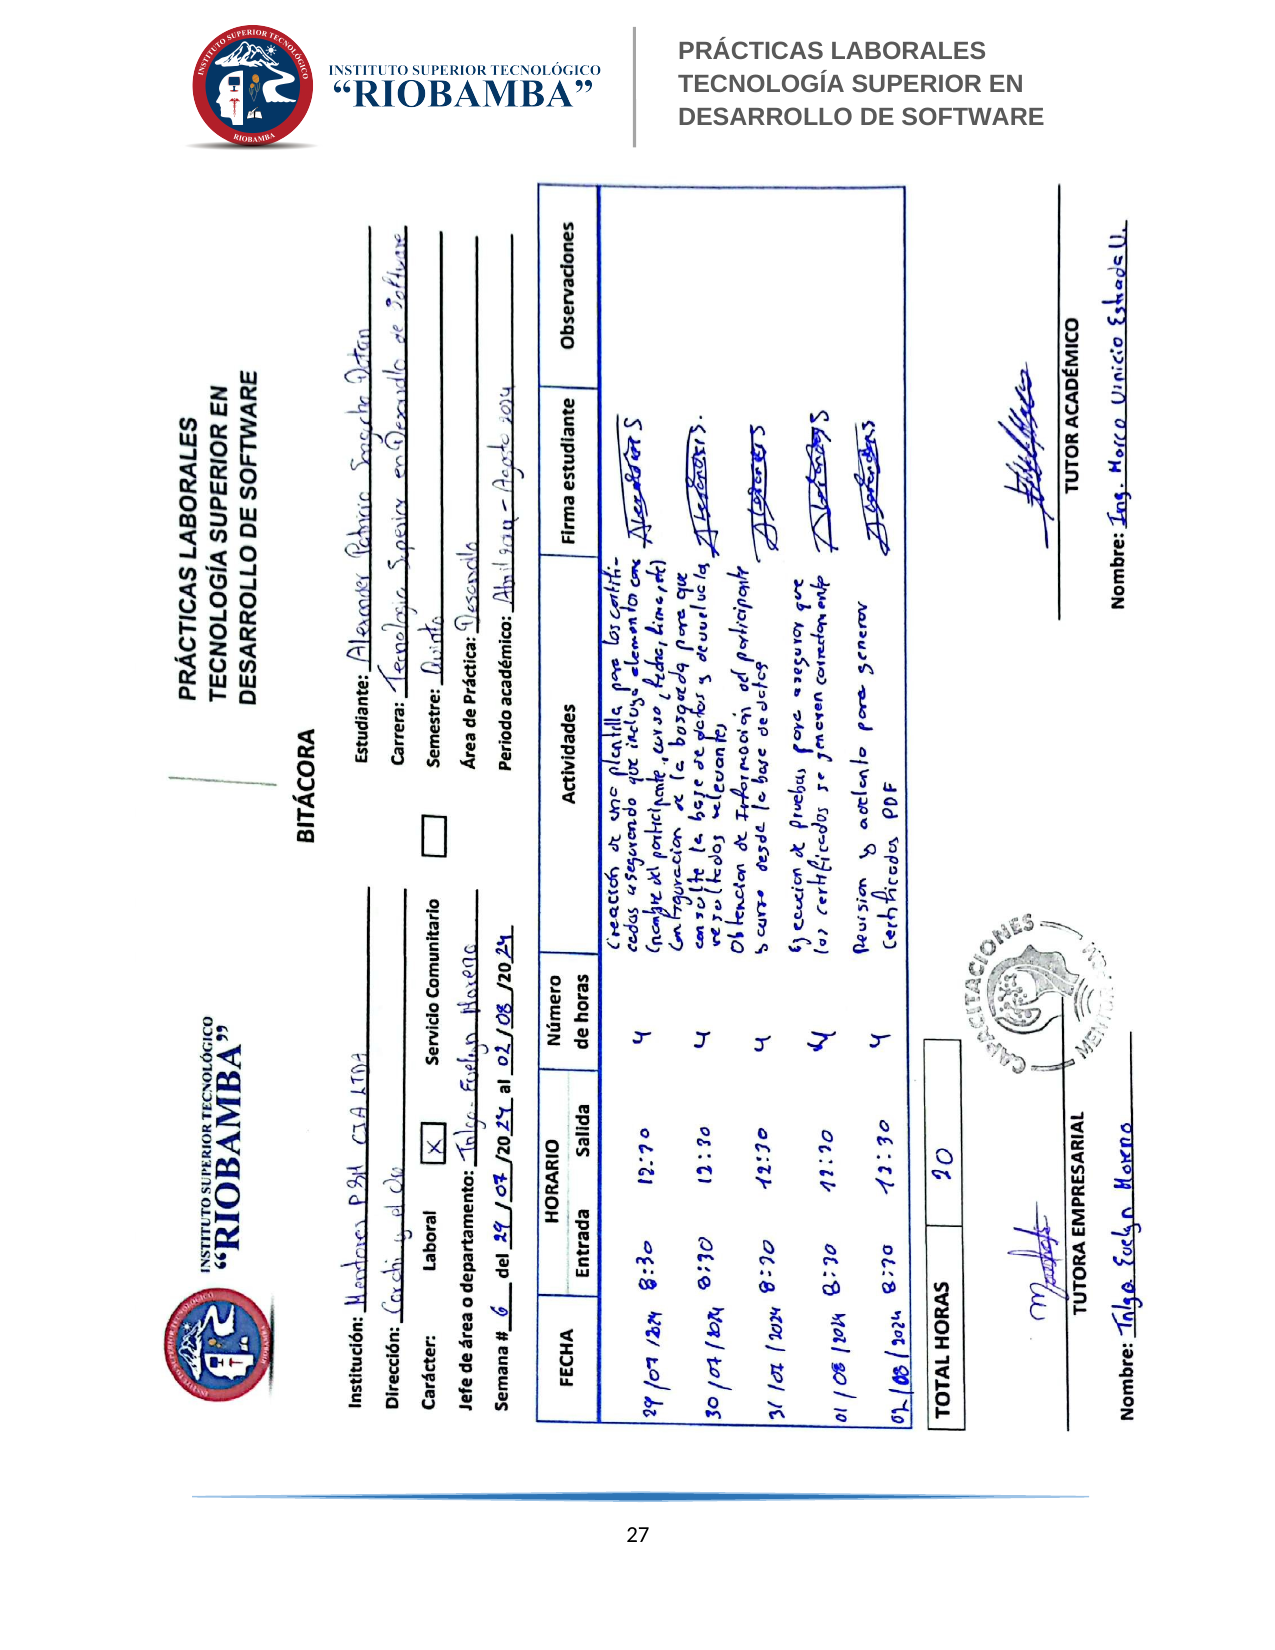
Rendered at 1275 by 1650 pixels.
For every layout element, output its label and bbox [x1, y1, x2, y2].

picture [135, 156, 1169, 1493]
picture [177, 21, 603, 155]
